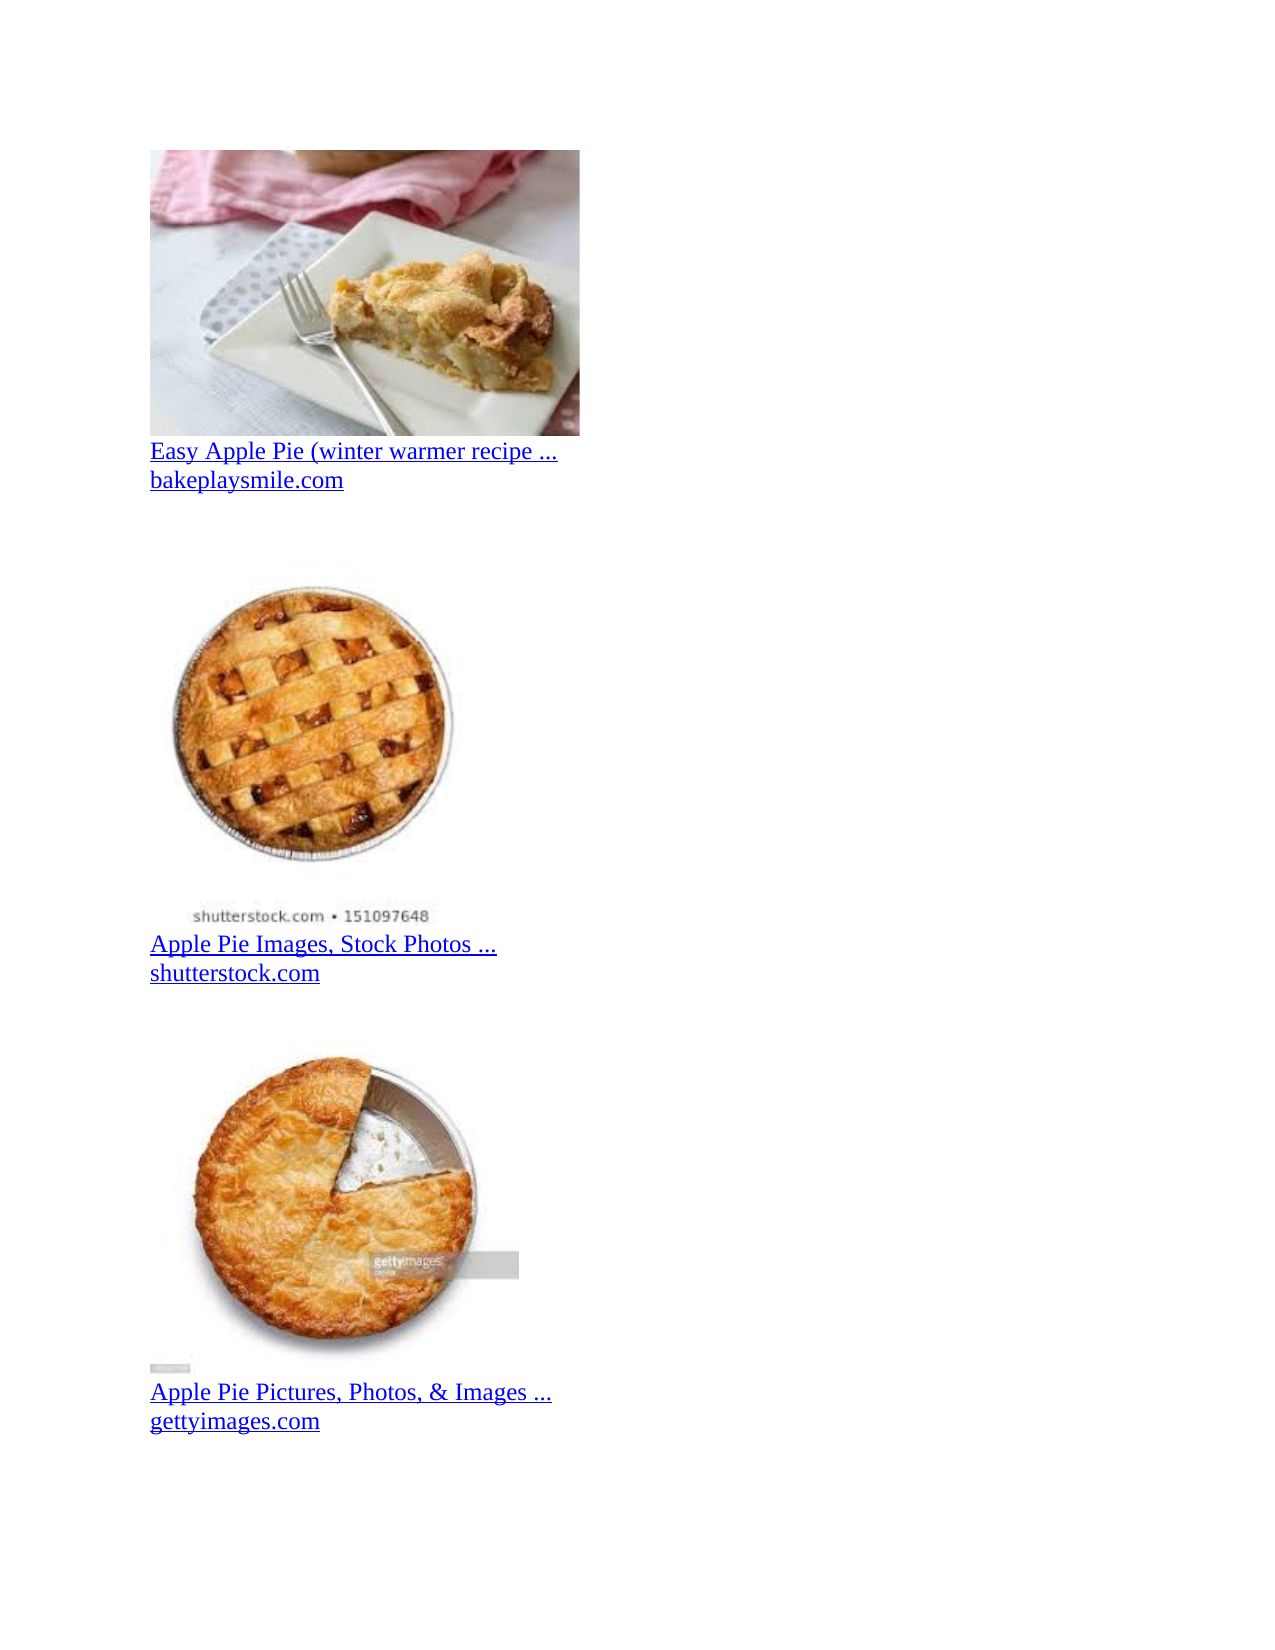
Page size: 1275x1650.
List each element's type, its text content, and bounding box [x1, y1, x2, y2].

text Apple Pie Images, Stock Photos ... [150, 929, 1125, 958]
text bakeplaysmile.com [150, 465, 1125, 493]
picture [150, 1042, 519, 1377]
picture [150, 150, 580, 436]
text gettyimages.com [150, 1406, 1125, 1434]
text Apple Pie Pictures, Photos, & Images ... [150, 1377, 1125, 1406]
picture [150, 549, 474, 930]
text Easy Apple Pie (winter warmer recipe ... [150, 436, 1125, 465]
text shutterstock.com [150, 958, 1125, 987]
